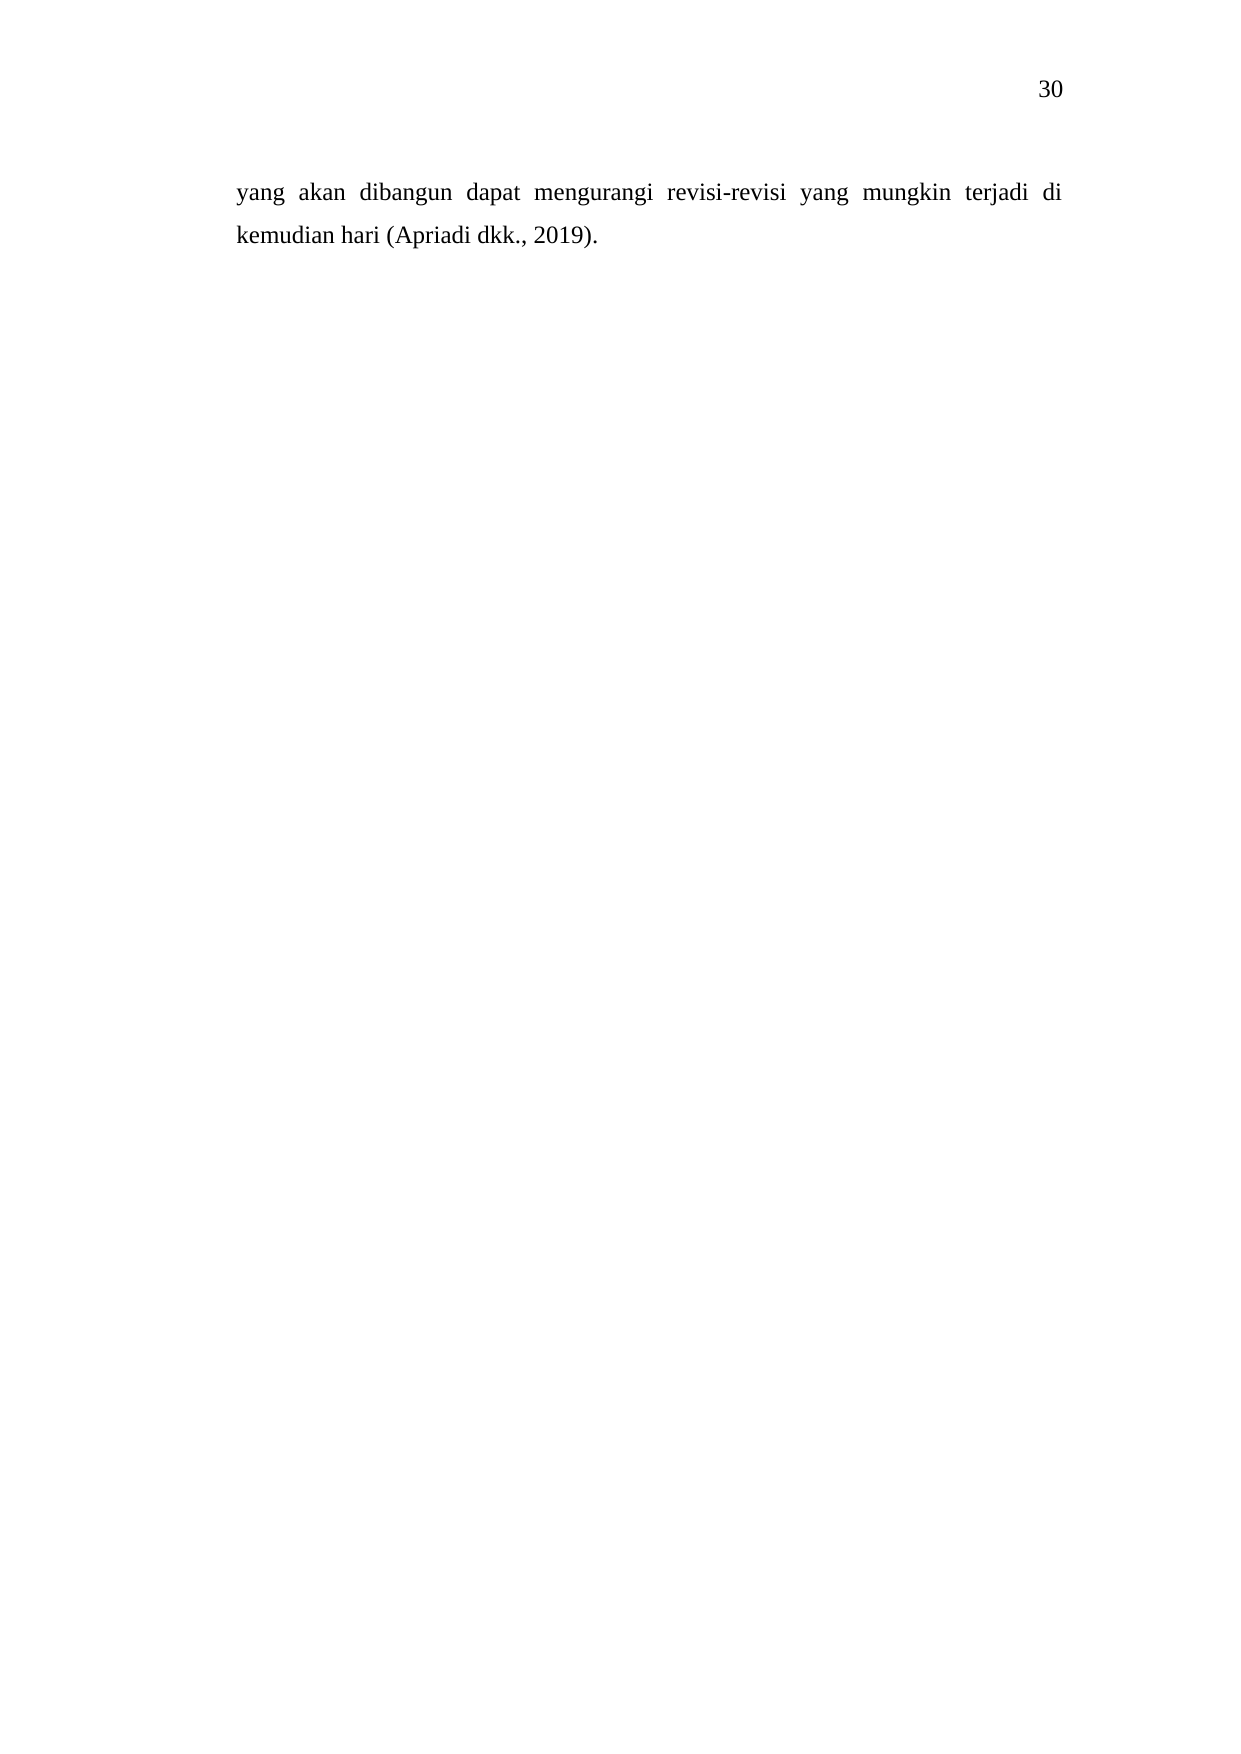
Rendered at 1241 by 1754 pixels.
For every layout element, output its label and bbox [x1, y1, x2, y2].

text [236, 177, 1063, 249]
